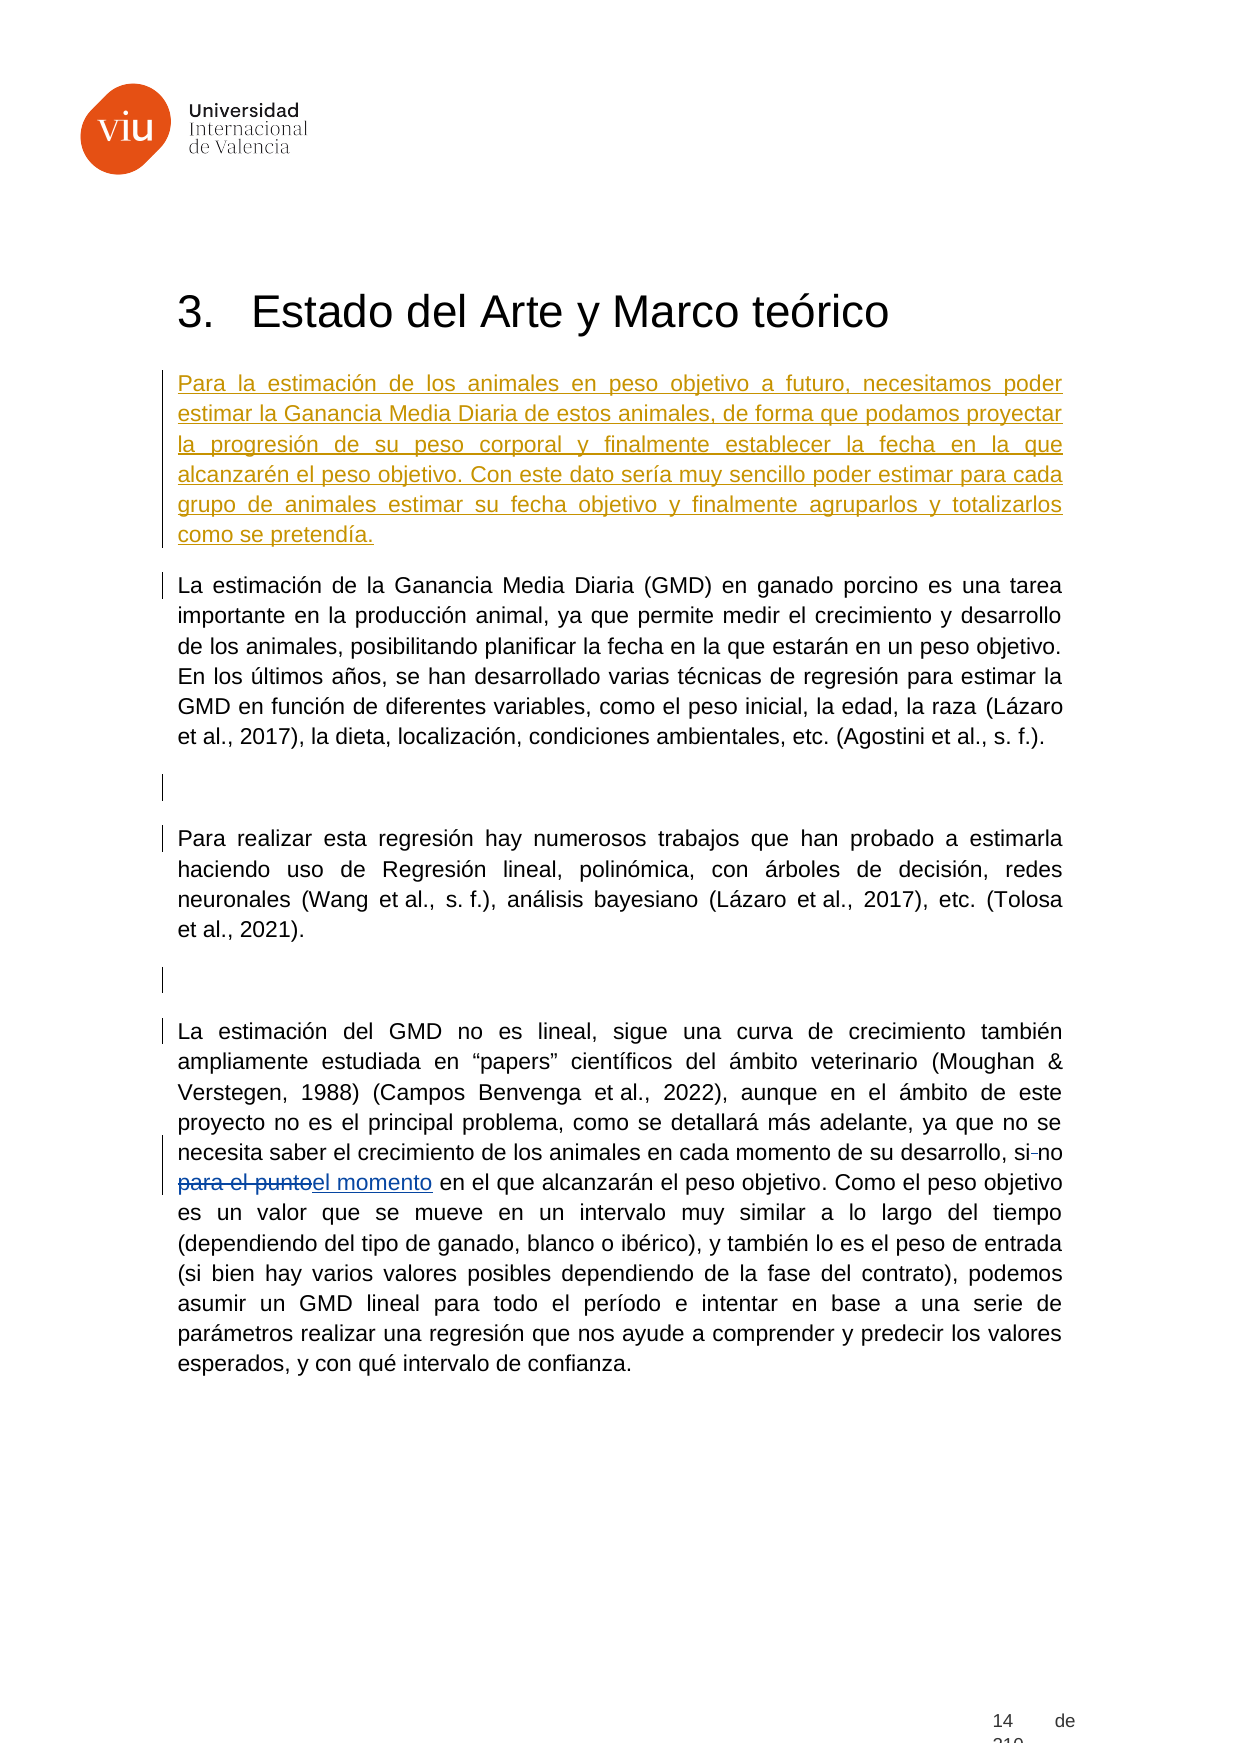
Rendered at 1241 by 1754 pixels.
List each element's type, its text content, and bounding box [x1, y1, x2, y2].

text La estimación del GMD no es lineal, sigue una curva de crecimiento también ampliamente estudiada en “papers” científicos del ámbito veterinario (Moughan & Verstegen, 1988) (Campos Benvenga et al., 2022), aunque en el ámbito de este proyecto no es el principal problema, como se detallará más adelante, ya que no se necesita saber el crecimiento de los animales en cada momento de su desarrollo, sino en el que alcanzarán el peso objetivo. Como el peso objetivo es un valor que se mueve en un intervalo muy similar a lo largo del tiempo (dependiendo del tipo de ganado, blanco o ibérico), y también lo es el peso de entrada (si bien hay varios valores posibles dependiendo de la fase del contrato), podemos asumir un GMD lineal para todo el período e intentar en base a una serie de parámetros realizar una regresión que nos ayude a comprender y predecir los valores esperados, y con qué intervalo de confianza. [177, 1018, 1063, 1377]
text La estimación de la Ganancia Media Diaria (GMD) en ganado porcino es una tarea importante en la producción animal, ya que permite medir el crecimiento y desarrollo de los animales, posibilitando planificar la fecha en la que estarán en un peso objetivo. En los últimos años, se han desarrollado varias técnicas de regresión para estimar la GMD en función de diferentes variables, como el peso inicial, la edad, la raza (Lázaro et al., 2017), la dieta, localización, condiciones ambientales, etc. (Agostini et al., s. f.). [177, 572, 1063, 749]
subtitle Estado del Arte y Marco teórico [177, 284, 1063, 337]
text Para realizar esta regresión hay numerosos trabajos que han probado a estimarla haciendo uso de Regresión lineal, polinómica, con árboles de decisión, redes neuronales (Wang et al., s. f.), análisis bayesiano (Lázaro et al., 2017), etc. (Tolosa et al., 2021). [177, 825, 1063, 942]
picture [59, 62, 329, 197]
